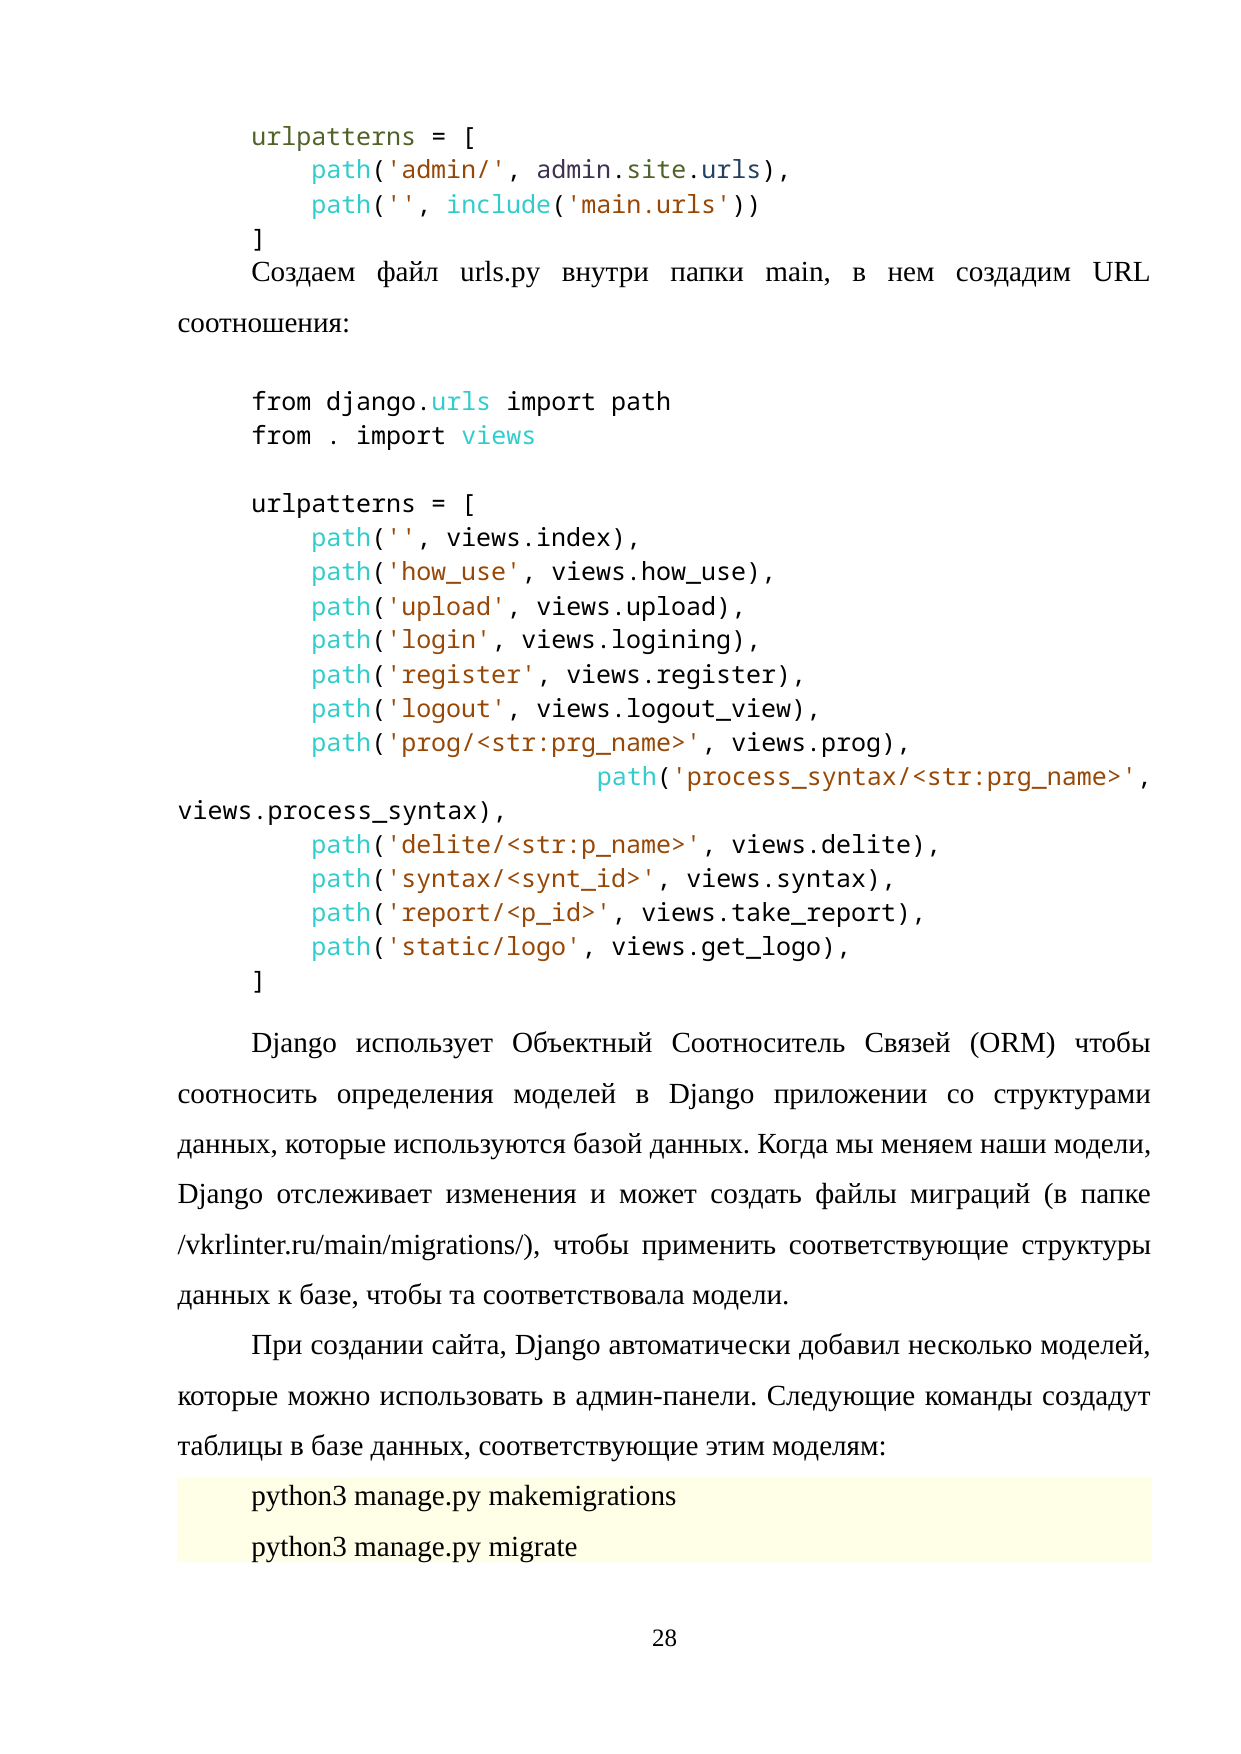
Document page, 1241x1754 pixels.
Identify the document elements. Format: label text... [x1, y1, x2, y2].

text path('', include('main.urls')) [177, 186, 1152, 220]
text ] [177, 963, 1152, 997]
text path('syntax/<synt_id>', views.syntax), [177, 861, 1152, 895]
text path('logout', views.logout_view), [177, 690, 1152, 724]
text path('admin/', admin.site.urls), [177, 152, 1152, 186]
text urlpatterns = [ [177, 118, 1152, 152]
text path('report/<p_id>', views.take_report), [177, 895, 1152, 929]
text Создаем файл urls.py внутри папки main, в нем создадим URL соотношения: [177, 254, 1152, 338]
text path('login', views.logining), [177, 622, 1152, 656]
text ] [177, 220, 1152, 254]
text python3 manage.py makemigrations [177, 1478, 1152, 1512]
text path('process_syntax/<str:prg_name>', views.process_syntax), [177, 758, 1152, 827]
text python3 manage.py migrate [177, 1529, 1152, 1562]
text path('delite/<str:p_name>', views.delite), [177, 827, 1152, 861]
text from django.urls import path [177, 384, 1152, 418]
text urlpatterns = [ [177, 486, 1152, 520]
text path('upload', views.upload), [177, 588, 1152, 622]
text path('register', views.register), [177, 656, 1152, 690]
text Django использует Объектный Соотноситель Связей (ORM) чтобы соотносить определения моделей в Django приложении со структурами данных, которые используются базой данных. Когда мы меняем наши модели, Django отслеживает изменения и может создать файлы миграций (в папке /vkrlinter.ru/main/migrations/), чтобы применить соответствующие структуры данных к базе, чтобы та соответствовала модели. [177, 1026, 1152, 1311]
text from . import views [177, 418, 1152, 452]
text path('prog/<str:prg_name>', views.prog), [177, 724, 1152, 758]
text path('', views.index), [177, 520, 1152, 554]
text path('static/logo', views.get_logo), [177, 929, 1152, 963]
text path('how_use', views.how_use), [177, 554, 1152, 588]
text При создании сайта, Django автоматически добавил несколько моделей, которые можно использовать в админ-панели. Следующие команды создадут таблицы в базе данных, соответствующие этим моделям: [177, 1327, 1152, 1462]
